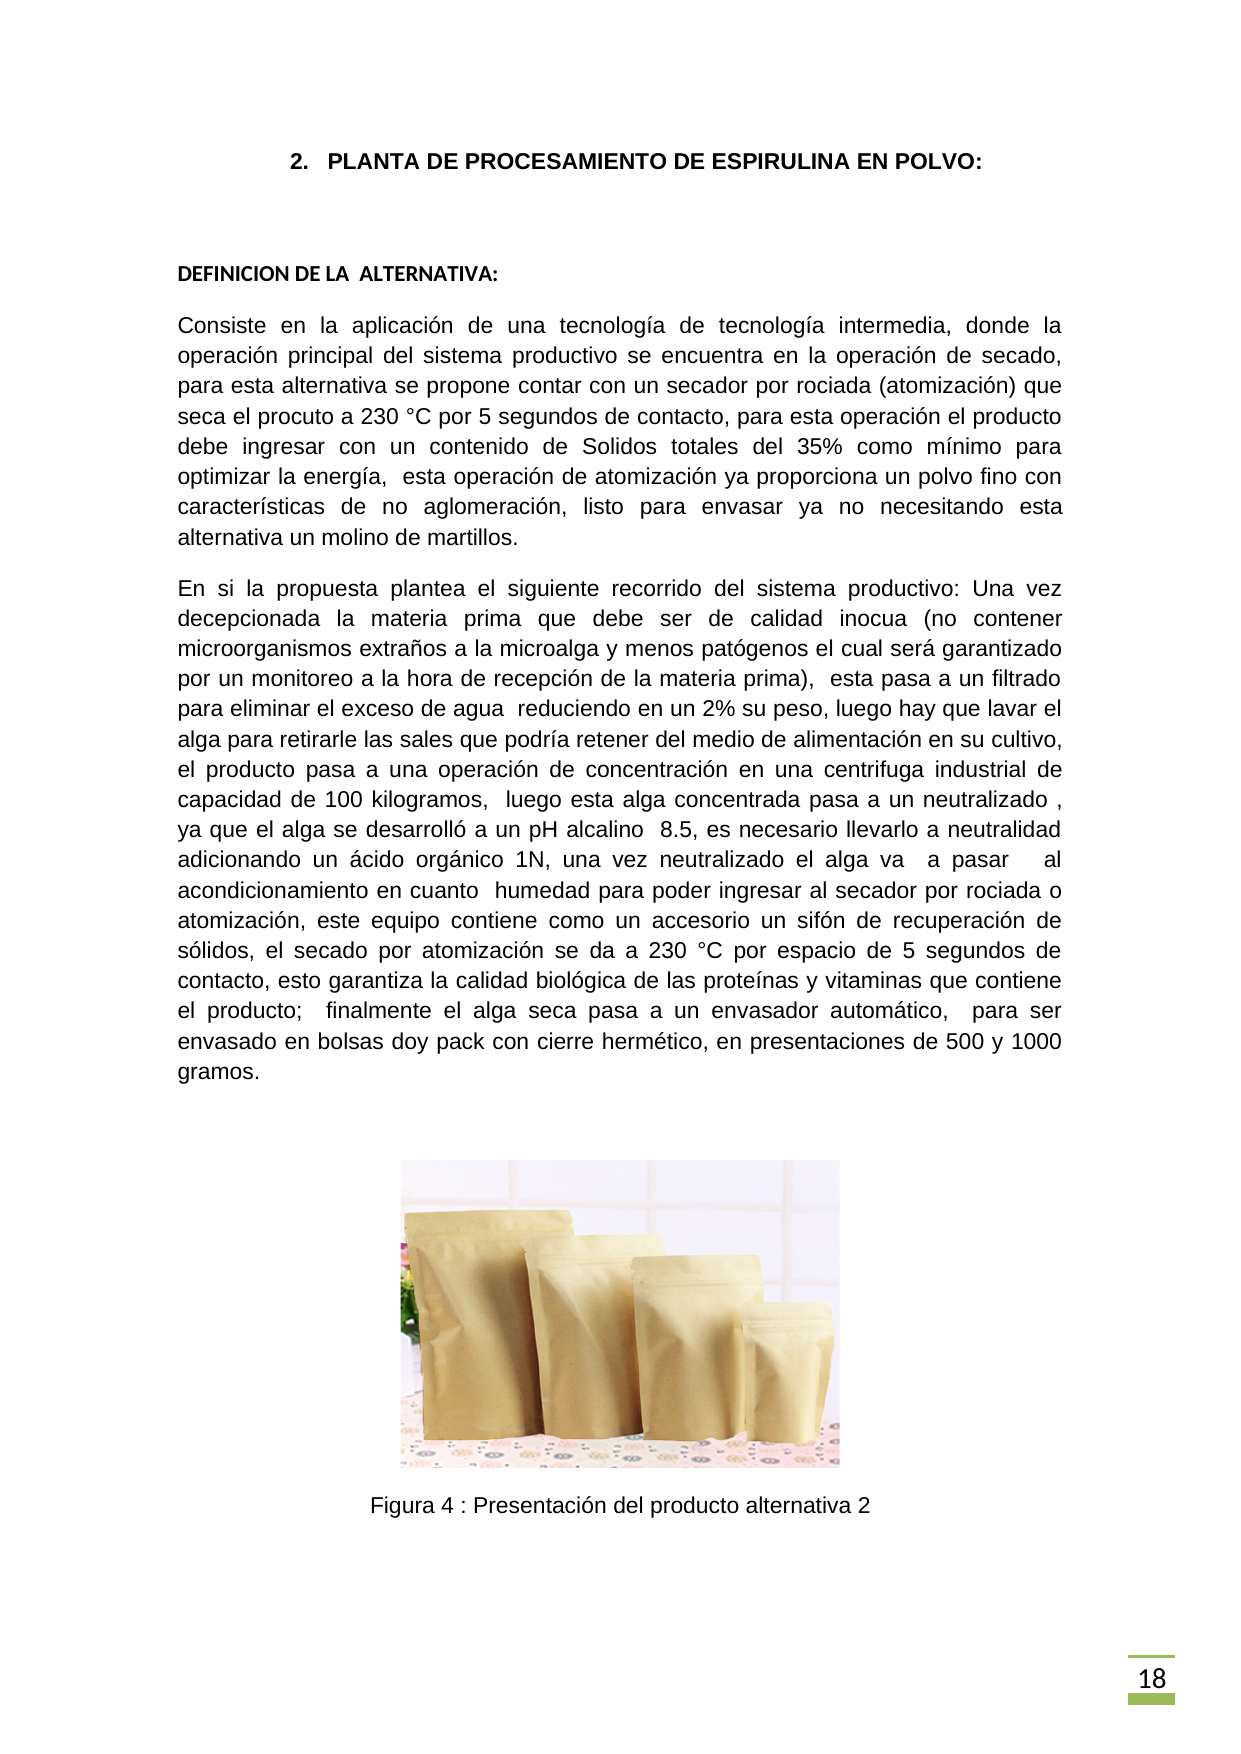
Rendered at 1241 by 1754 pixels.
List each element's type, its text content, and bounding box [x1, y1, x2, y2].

picture [400, 1160, 840, 1468]
text Consiste en la aplicación de una tecnología de tecnología intermedia, donde la operación principal del sistema productivo se encuentra en la operación de secado, para esta alternativa se propone contar con un secador por rociada (atomización) que seca el procuto a 230 °C por 5 segundos de contacto, para esta operación el producto debe ingresar con un contenido de Solidos totales del 35% como mínimo para optimizar la energía, esta operación de atomización ya proporciona un polvo fino con características de no aglomeración, listo para envasar ya no necesitando esta alternativa un molino de martillos. [177, 312, 1063, 550]
text DEFINICION DE LA ALTERNATIVA: [177, 259, 1063, 287]
text En si la propuesta plantea el siguiente recorrido del sistema productivo: Una vez decepcionada la materia prima que debe ser de calidad inocua (no contener microorganismos extraños a la microalga y menos patógenos el cual será garantizado por un monitoreo a la hora de recepción de la materia prima), esta pasa a un filtrado para eliminar el exceso de agua reduciendo en un 2% su peso, luego hay que lavar el alga para retirarle las sales que podría retener del medio de alimentación en su cultivo, el producto pasa a una operación de concentración en una centrifuga industrial de capacidad de 100 kilogramos, luego esta alga concentrada pasa a un neutralizado , ya que el alga se desarrolló a un pH alcalino 8.5, es necesario llevarlo a neutralidad adicionando un ácido orgánico 1N, una vez neutralizado el alga va a pasar al acondicionamiento en cuanto humedad para poder ingresar al secador por rociada o atomización, este equipo contiene como un accesorio un sifón de recuperación de sólidos, el secado por atomización se da a 230 °C por espacio de 5 segundos de contacto, esto garantiza la calidad biológica de las proteínas y vitaminas que contiene el producto; finalmente el alga seca pasa a un envasador automático, para ser envasado en bolsas doy pack con cierre hermético, en presentaciones de 500 y 1000 gramos. [177, 574, 1063, 1084]
text Figura 4 : Presentación del producto alternativa 2 [177, 1492, 1063, 1518]
list PLANTA DE PROCESAMIENTO DE ESPIRULINA EN POLVO: [290, 148, 1063, 174]
